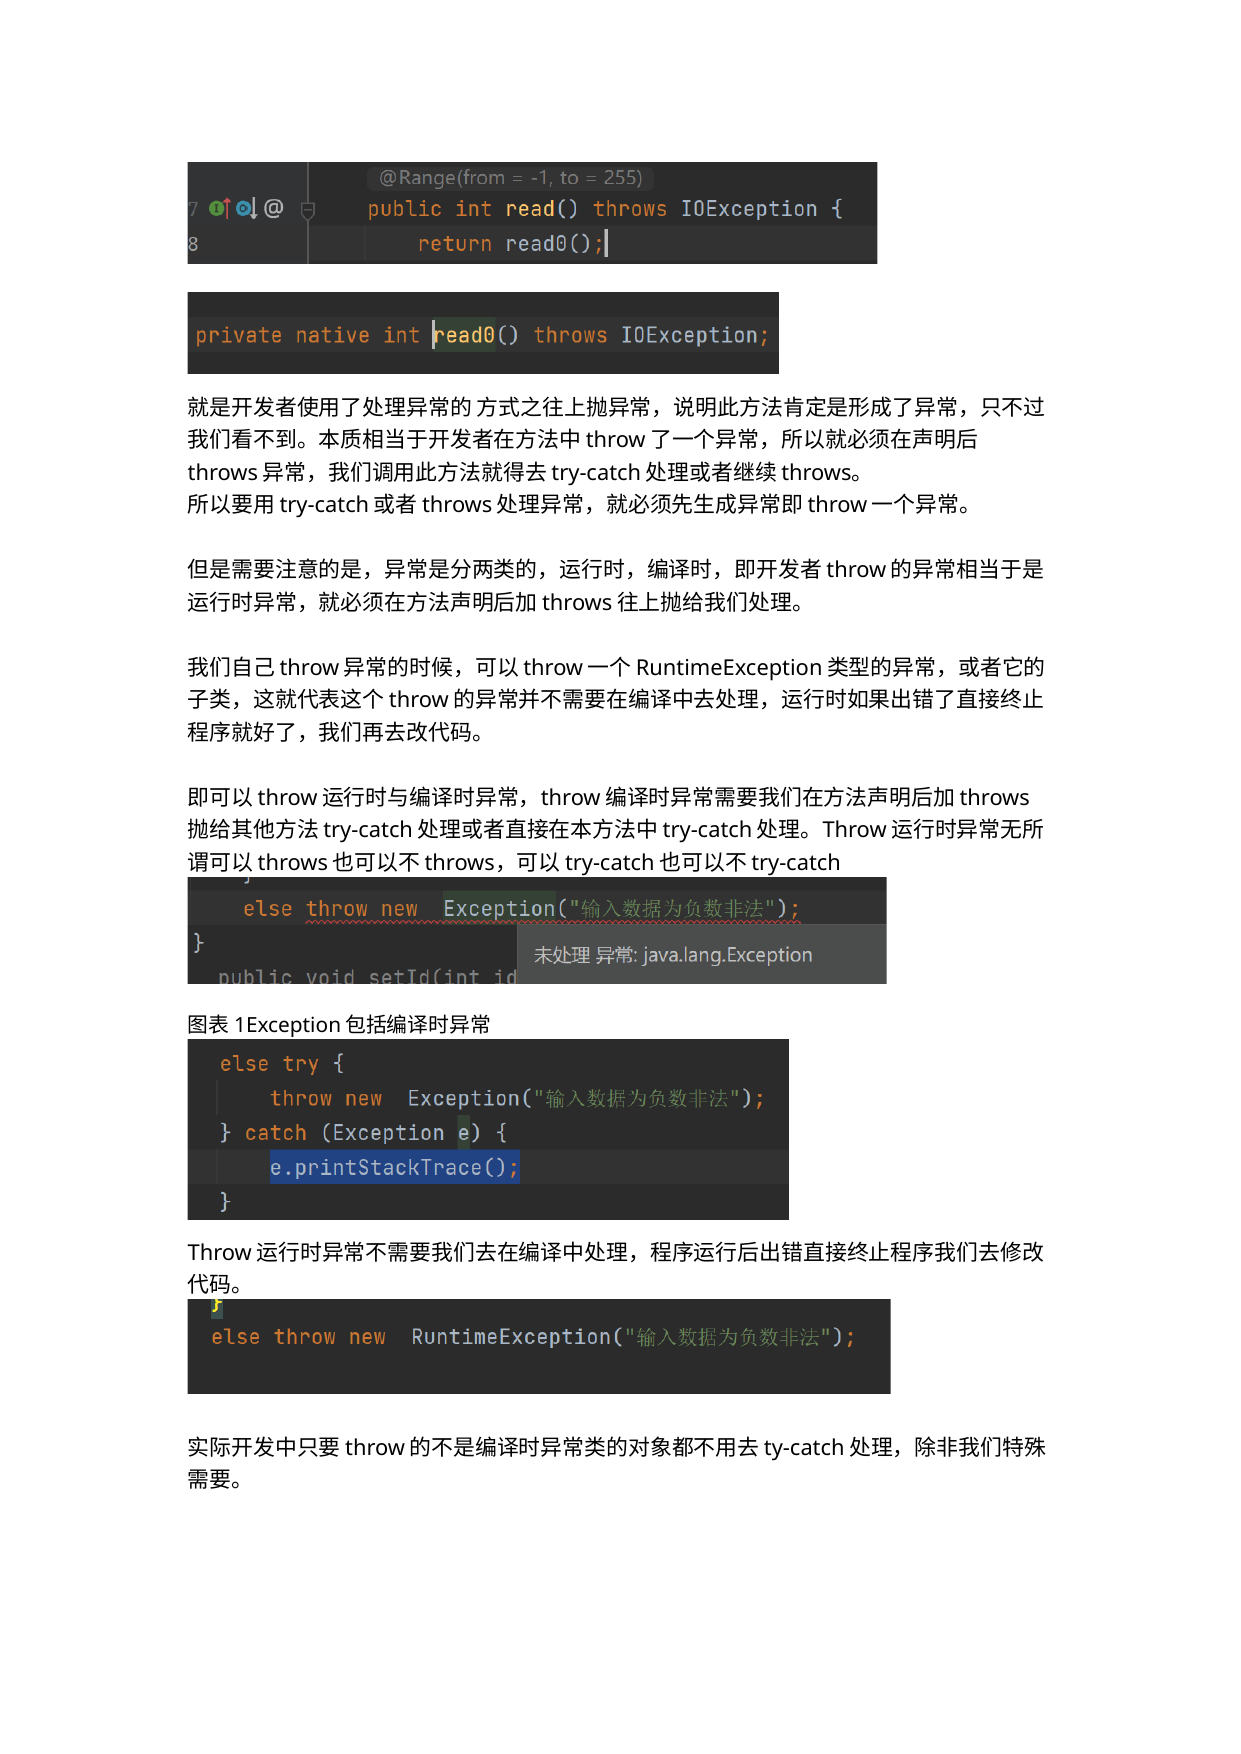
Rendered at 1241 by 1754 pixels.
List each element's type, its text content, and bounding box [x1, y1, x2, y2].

text 所以要用try-catch或者throws处理异常，就必须先生成异常即throw一个异常。 [187, 487, 1053, 519]
picture [187, 1299, 891, 1394]
text 但是需要注意的是，异常是分两类的，运行时，编译时，即开发者throw的异常相当于是运行时异常，就必须在方法声明后加throws往上抛给我们处理。 [187, 552, 1053, 617]
text 就是开发者使用了处理异常的 方式之往上抛异常，说明此方法肯定是形成了异常，只不过我们看不到。本质相当于开发者在方法中throw了一个异常，所以就必须在声明后throws异常，我们调用此方法就得去try-catch处理或者继续throws。 [187, 389, 1053, 487]
picture [187, 1039, 789, 1220]
text 实际开发中只要throw的不是编译时异常类的对象都不用去ty-catch处理，除非我们特殊需要。 [187, 1429, 1053, 1494]
picture [187, 292, 779, 374]
picture [187, 162, 878, 264]
picture [187, 877, 887, 984]
text 即可以throw运行时与编译时异常，throw编译时异常需要我们在方法声明后加throws抛给其他方法try-catch处理或者直接在本方法中try-catch处理。Throw运行时异常无所谓可以throws也可以不throws，可以try-catch也可以不try-catch [187, 779, 1053, 877]
text 我们自己throw异常的时候，可以throw一个RuntimeException类型的异常，或者它的子类，这就代表这个throw的异常并不需要在编译中去处理，运行时如果出错了直接终止程序就好了，我们再去改代码。 [187, 649, 1053, 747]
text Throw运行时异常不需要我们去在编译中处理，程序运行后出错直接终止程序我们去修改代码。 [187, 1234, 1053, 1299]
text 图表 1Exception包括编译时异常 [187, 1007, 1053, 1039]
